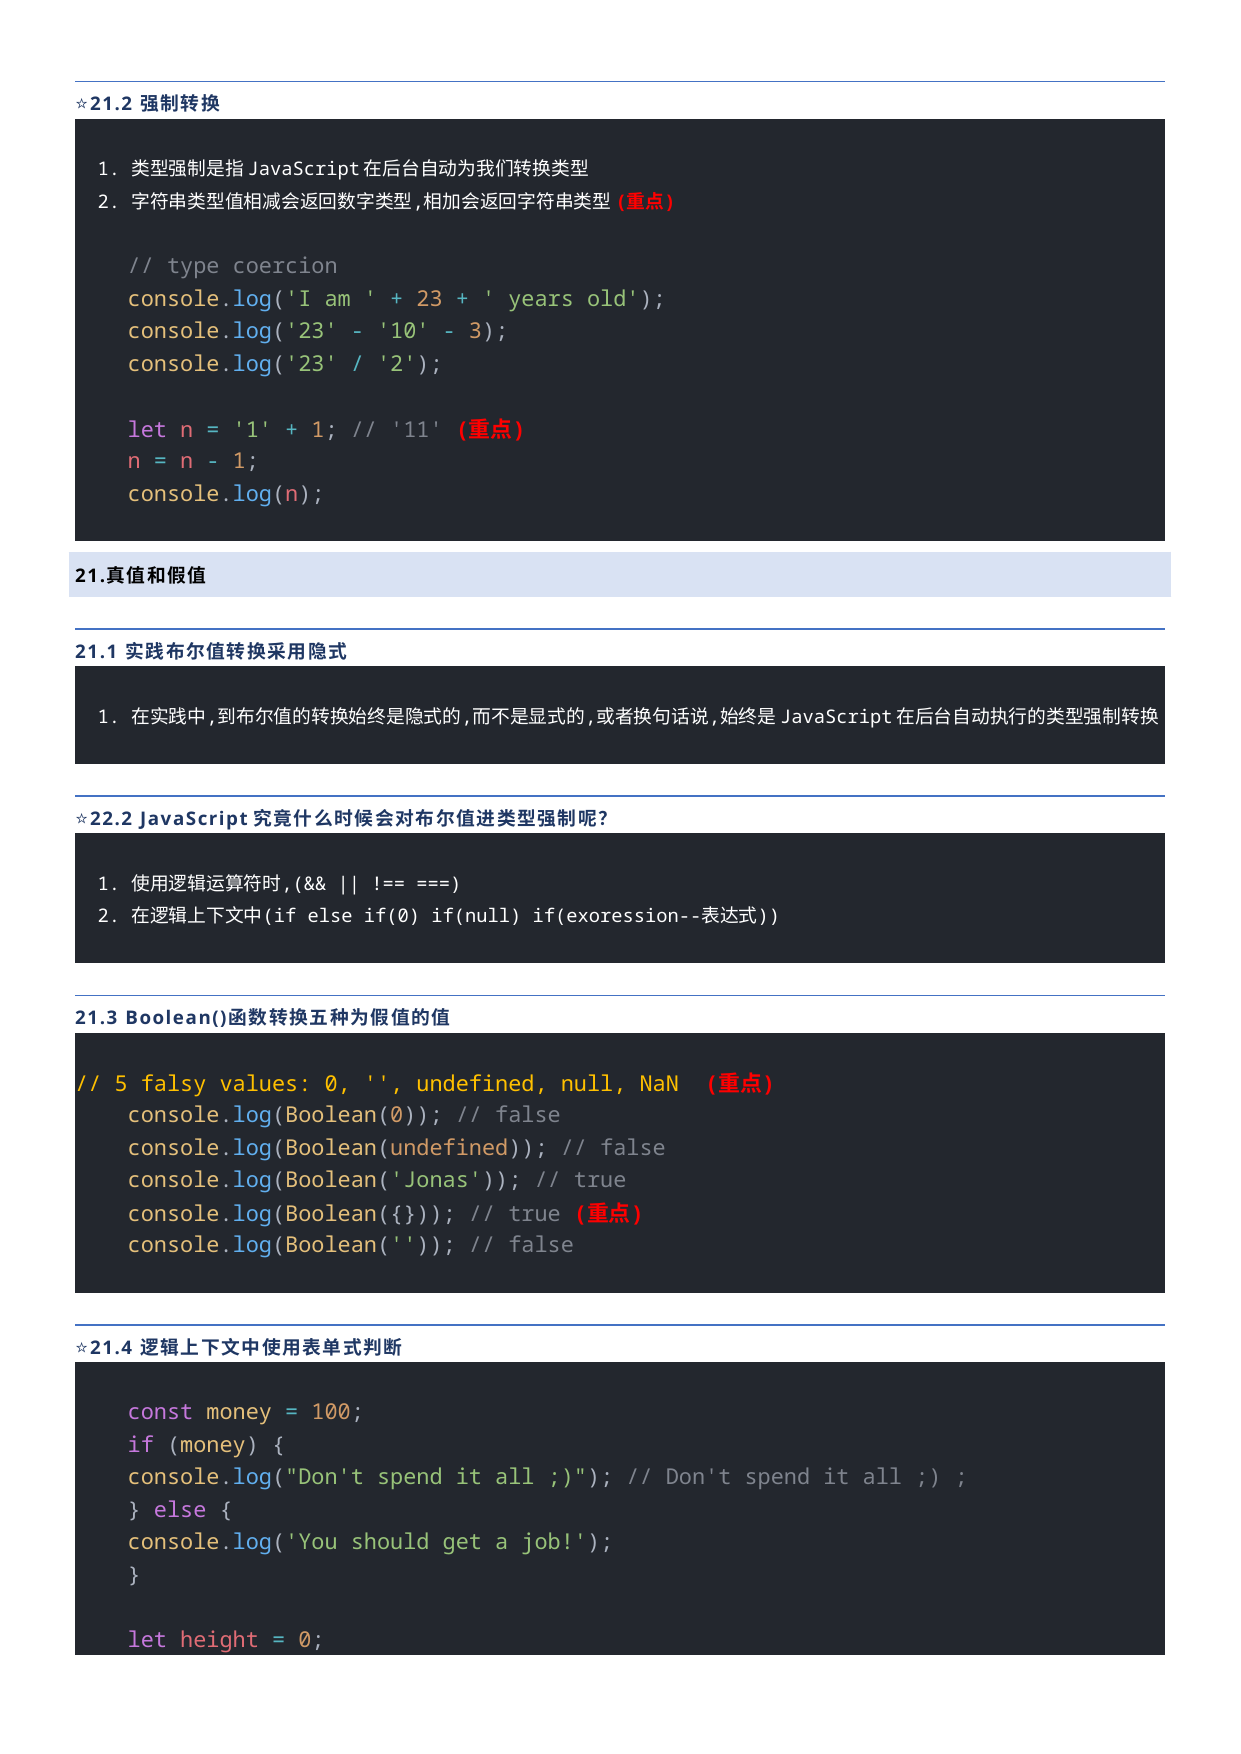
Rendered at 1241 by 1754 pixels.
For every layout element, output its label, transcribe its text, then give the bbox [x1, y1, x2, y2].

text 1. 在实践中,到布尔值的转换始终是隐式的,而不是显式的,或者换句话说,始终是JavaScript在后台自动执行的类型强制转换 [75, 699, 1165, 731]
text let n = '1' + 1; // '11' (重点) [75, 411, 1165, 444]
text // type coercion [75, 249, 1165, 281]
text console.log(n); [75, 476, 1165, 509]
text console.log('I am ' + 23 + ' years old'); [75, 281, 1165, 314]
text 1. 类型强制是指JavaScript在后台自动为我们转换类型 [75, 151, 1165, 184]
text console.log(Boolean('Jonas')); // true [75, 1163, 1165, 1195]
text console.log('23' - '10' - 3); [75, 314, 1165, 346]
subtitle ⭐22.2 JavaScript究竟什么时候会对布尔值进类型强制呢？ [75, 797, 1165, 833]
text } else { [75, 1492, 1165, 1525]
text console.log(Boolean(0)); // false [75, 1098, 1165, 1130]
text 2. 字符串类型值相减会返回数字类型,相加会返回字符串类型 (重点) [75, 184, 1165, 216]
text console.log('23' / '2'); [75, 346, 1165, 379]
subtitle 21.3 Boolean()函数转换五种为假值的值 [75, 996, 1165, 1033]
subtitle 21.真值和假值 [75, 558, 1165, 591]
subtitle 21.1 实践布尔值转换采用隐式 [75, 630, 1165, 666]
text // 5 falsy values: 0, '', undefined, null, NaN (重点) [75, 1065, 1165, 1098]
text 1. 使用逻辑运算符时,(&& || !== ===) [75, 866, 1165, 898]
subtitle ⭐21.4 逻辑上下文中使用表单式判断 [75, 1326, 1165, 1362]
text console.log(Boolean('')); // false [75, 1228, 1165, 1260]
subtitle ⭐21.2 强制转换 [75, 82, 1165, 119]
text n = n - 1; [75, 444, 1165, 476]
text } [75, 1557, 1165, 1590]
text console.log("Don't spend it all ;)"); // Don't spend it all ;) ; [75, 1460, 1165, 1492]
text 2. 在逻辑上下文中(if else if(0) if(null) if(exoression--表达式)) [75, 898, 1165, 931]
text const money = 100; [75, 1395, 1165, 1427]
text let height = 0; [75, 1622, 1165, 1655]
text console.log(Boolean({})); // true (重点) [75, 1195, 1165, 1228]
text if (money) { [75, 1427, 1165, 1460]
text console.log(Boolean(undefined)); // false [75, 1130, 1165, 1163]
text console.log('You should get a job!'); [75, 1525, 1165, 1557]
